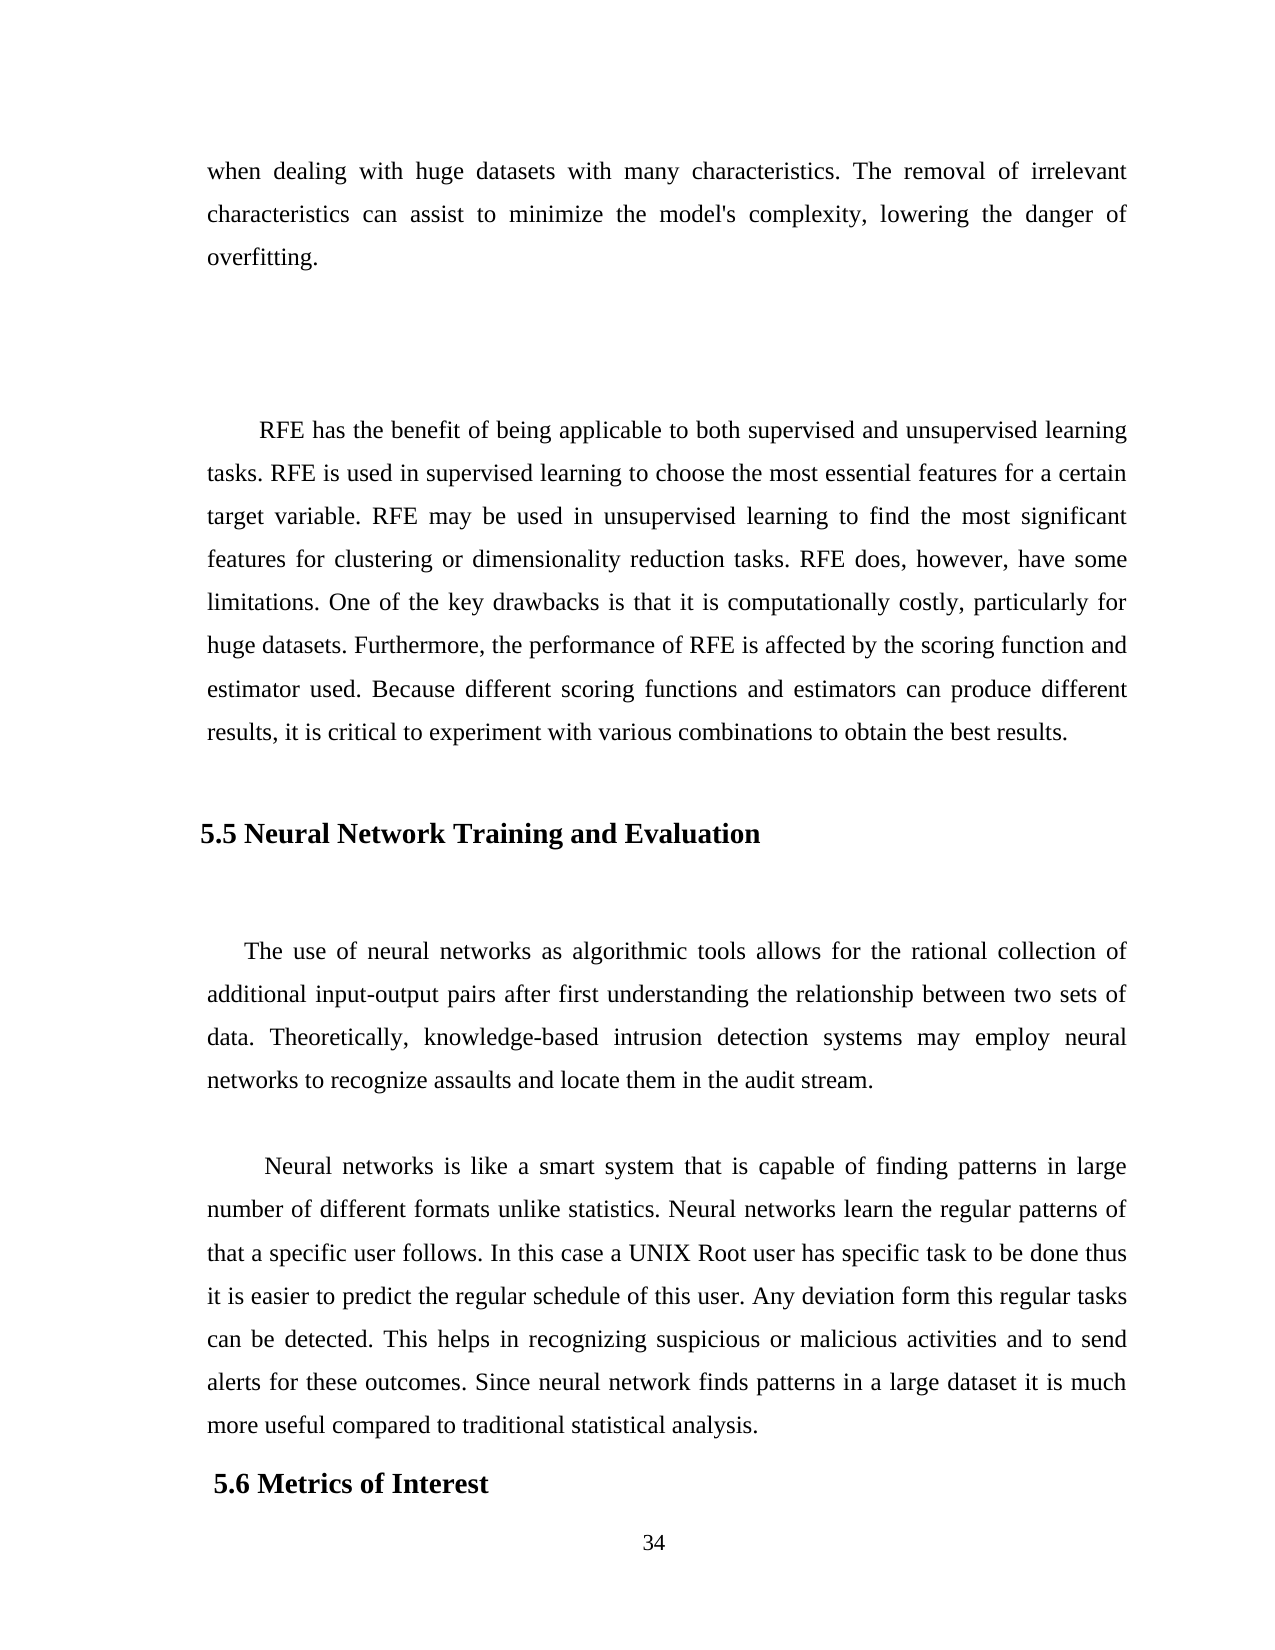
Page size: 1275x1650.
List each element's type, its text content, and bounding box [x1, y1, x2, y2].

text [207, 156, 1128, 271]
subtitle 5.6 Metrics of Interest [213, 1466, 1237, 1499]
text The use of neural networks as algorithmic tools allows for the rational collection of additional input-output pairs after first understanding the relationship between two sets of data. Theoretically, knowledge-based intrusion detection systems may employ neural networks to recognize assaults and locate them in the audit stream. [207, 936, 1128, 1094]
text Neural networks is like a smart system that is capable of finding patterns in large number of different formats unlike statistics. Neural networks learn the regular patterns of that a specific user follows. In this case a UNIX Root user has specific task to be done thus it is easier to predict the regular schedule of this user. Any deviation form this regular tasks can be detected. This helps in recognizing suspicious or malicious activities and to send alerts for these outcomes. Since neural network finds patterns in a large dataset it is much more useful compared to traditional statistical analysis. [207, 1151, 1128, 1439]
text RFE has the benefit of being applicable to both supervised and unsupervised learning tasks. RFE is used in supervised learning to choose the most essential features for a certain target variable. RFE may be used in unsupervised learning to find the most significant features for clustering or dimensionality reduction tasks. RFE does, however, have some limitations. One of the key drawbacks is that it is computationally costly, particularly for huge datasets. Furthermore, the performance of RFE is affected by the scoring function and estimator used. Because different scoring functions and estimators can produce different results, it is critical to experiment with various combinations to obtain the best results. [207, 415, 1128, 746]
subtitle Neural Network Training and Evaluation [200, 816, 1237, 849]
